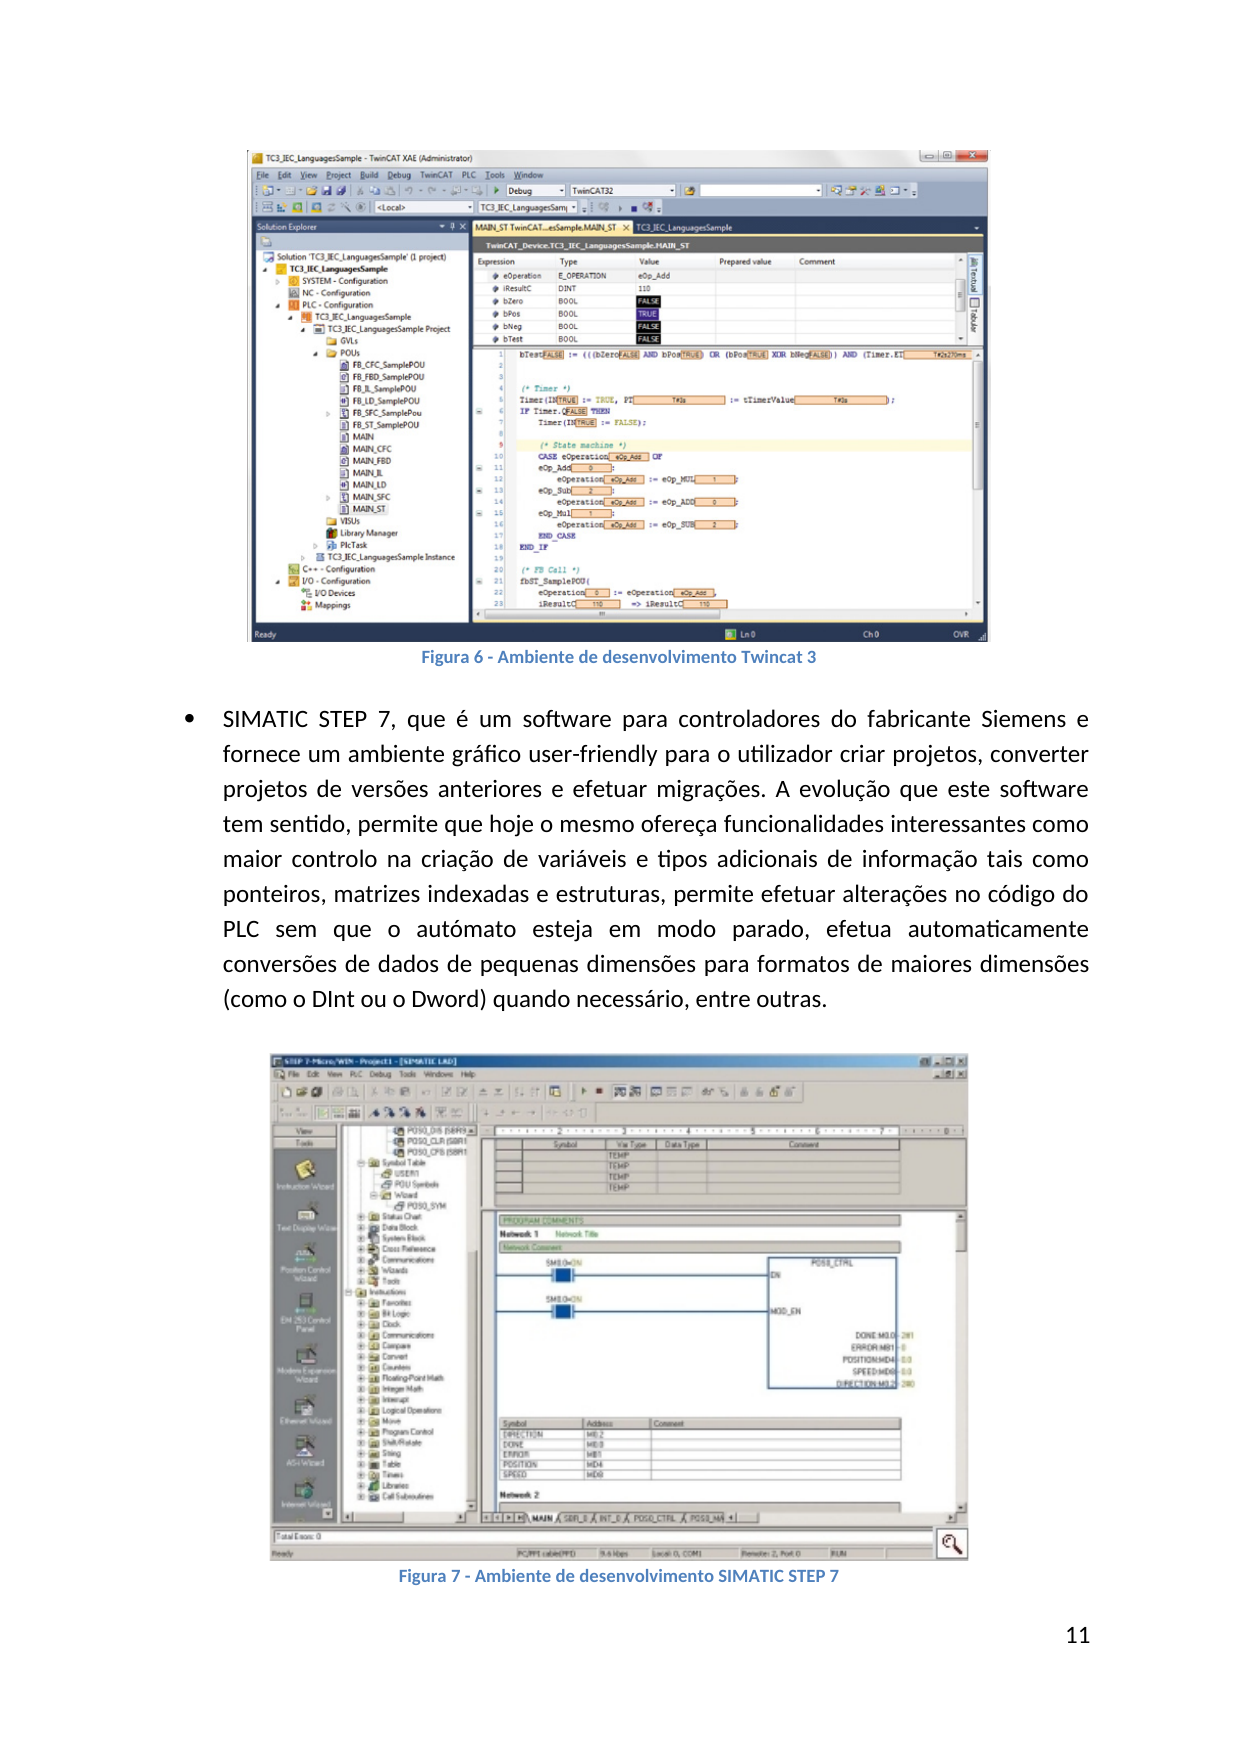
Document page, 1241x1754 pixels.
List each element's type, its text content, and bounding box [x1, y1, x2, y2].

list SIMATIC STEP 7, que é um software para controladores do fabricante Siemens e fornece um ambiente gráfico user-friendly para o utilizador criar projetos, converter projetos de versões anteriores e efetuar migrações. A evolução que este software tem sentido, permite que hoje o mesmo ofereça funcionalidades interessantes como maior controlo na criação de variáveis e tipos adicionais de informação tais como ponteiros, matrizes indexadas e estruturas, permite efetuar alterações no código do PLC sem que o autómato esteja em modo parado, efetua automaticamente conversões de dados de pequenas dimensões para formatos de maiores dimensões (como o DInt ou o Dword) quando necessário, entre outras. [185, 703, 1090, 1014]
picture [269, 1053, 969, 1561]
picture [247, 150, 991, 642]
